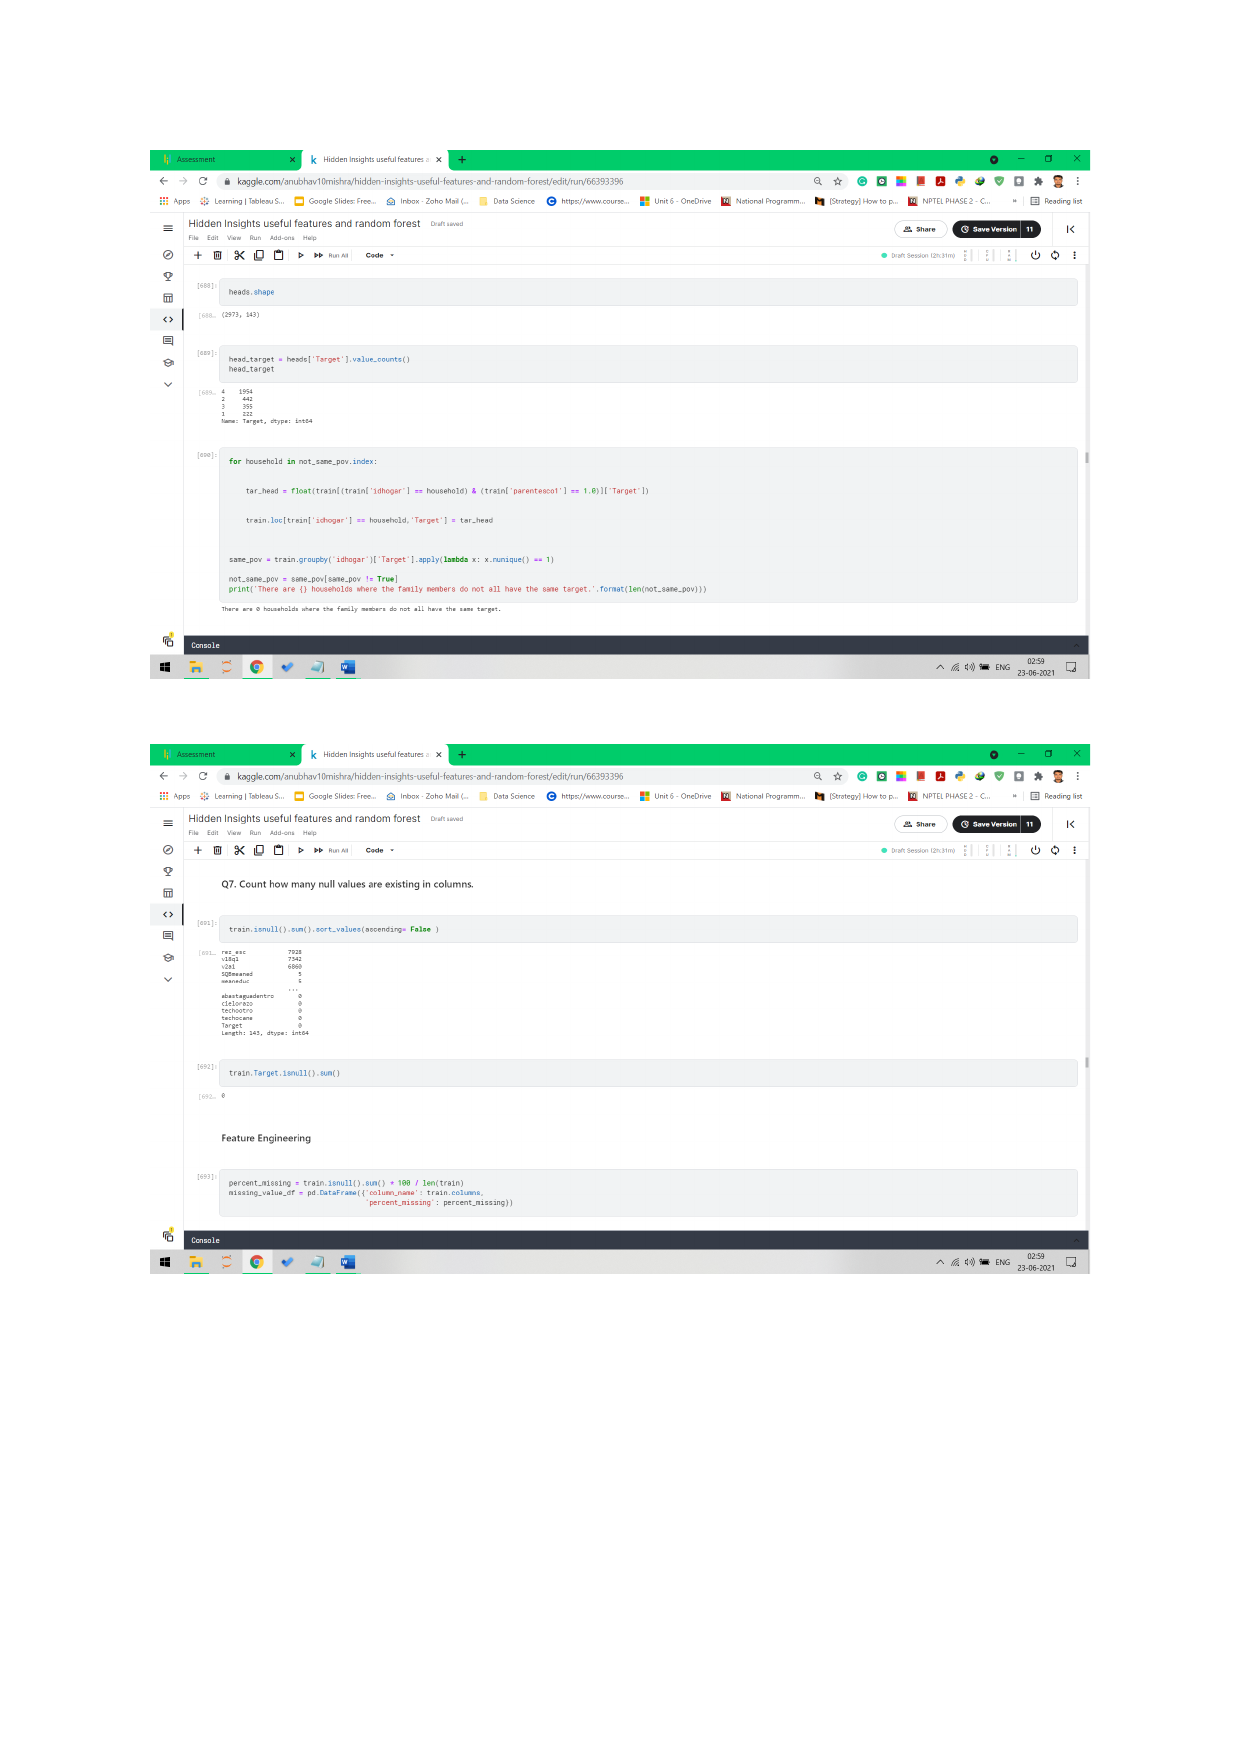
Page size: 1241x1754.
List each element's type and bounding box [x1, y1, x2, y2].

picture [150, 150, 1091, 679]
picture [150, 744, 1091, 1274]
